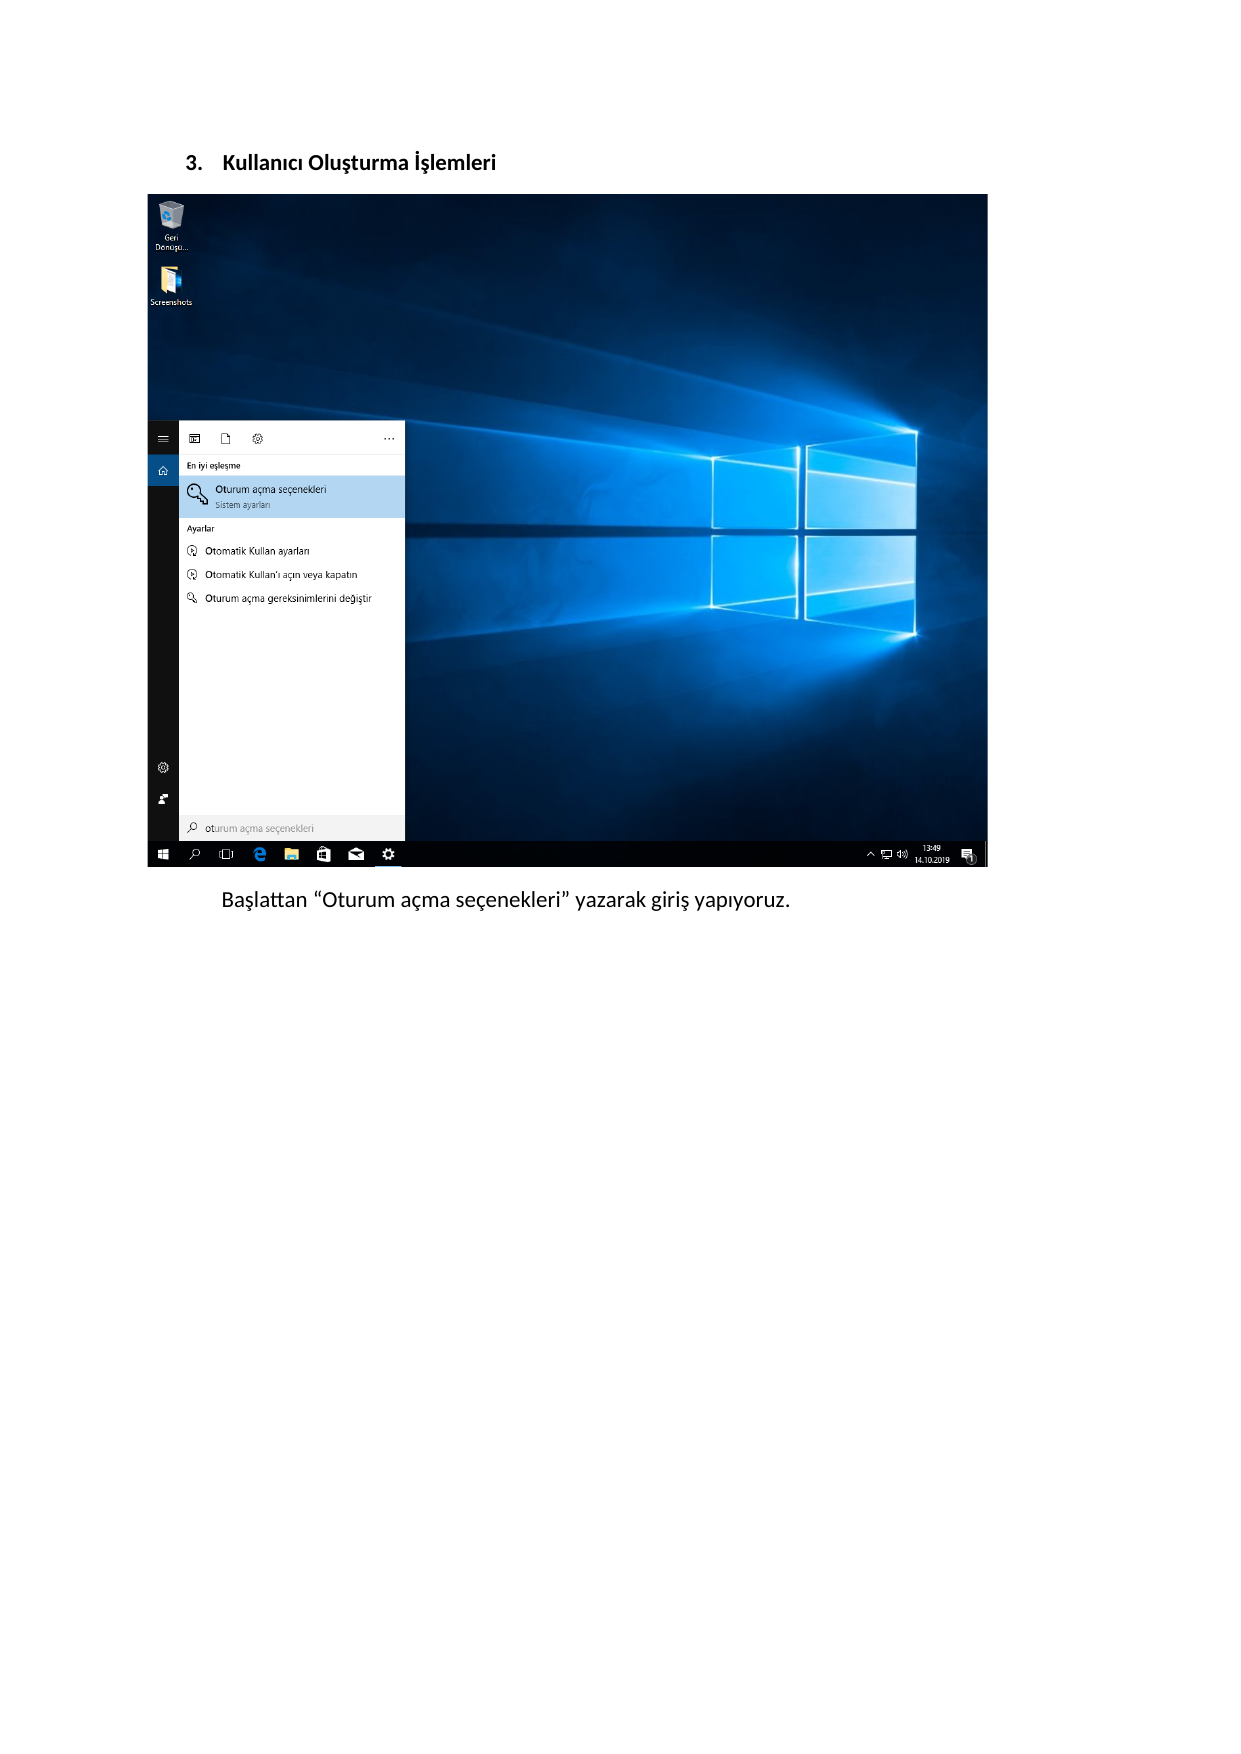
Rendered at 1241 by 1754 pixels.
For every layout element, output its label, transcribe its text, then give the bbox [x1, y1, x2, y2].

picture [147, 194, 988, 867]
text Başlattan “Oturum açma seçenekleri” yazarak giriş yapıyoruz. [148, 885, 1093, 913]
list Kullanıcı Oluşturma İşlemleri [185, 148, 1093, 176]
